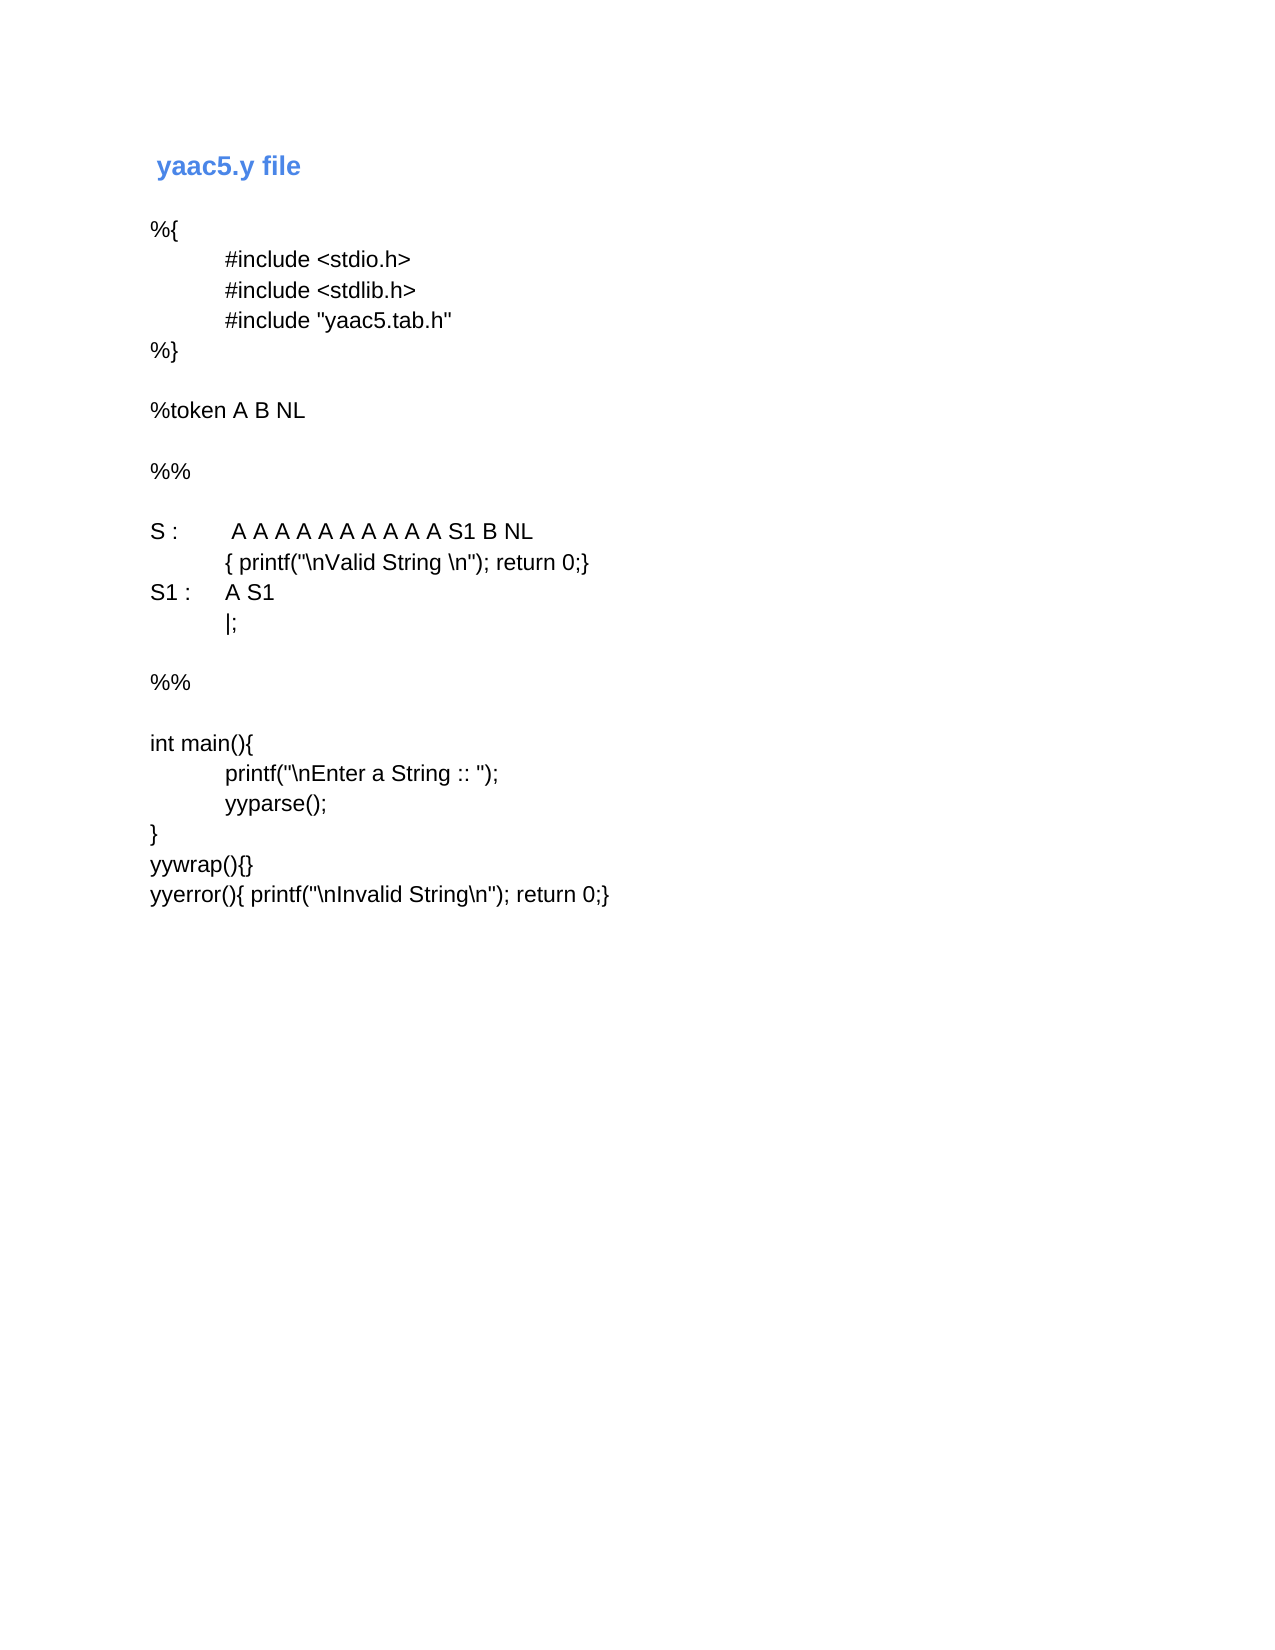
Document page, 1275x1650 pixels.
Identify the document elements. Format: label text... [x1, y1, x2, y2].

text } [150, 820, 1125, 847]
text %{ [150, 216, 1125, 242]
text yywrap(){} [150, 851, 1125, 877]
text printf("\nEnter a String :: "); [150, 760, 1125, 786]
text #include <stdio.h> [150, 246, 1125, 273]
text %} [150, 337, 1125, 363]
text S1 : A S1 [150, 579, 1125, 605]
text %token A B NL [150, 397, 1125, 424]
text yaac5.y file [150, 150, 1125, 181]
text %% [150, 458, 1125, 484]
text %% [150, 669, 1125, 696]
text S : A A A A A A A A A A S1 B NL [150, 518, 1125, 544]
text #include <stdlib.h> [150, 277, 1125, 303]
text #include "yaac5.tab.h" [150, 307, 1125, 333]
text { printf("\nValid String \n"); return 0;} [150, 548, 1125, 575]
text yyerror(){ printf("\nInvalid String\n"); return 0;} [150, 881, 1125, 907]
text yyparse(); [150, 790, 1125, 816]
text |; [150, 609, 1125, 635]
text int main(){ [150, 730, 1125, 756]
